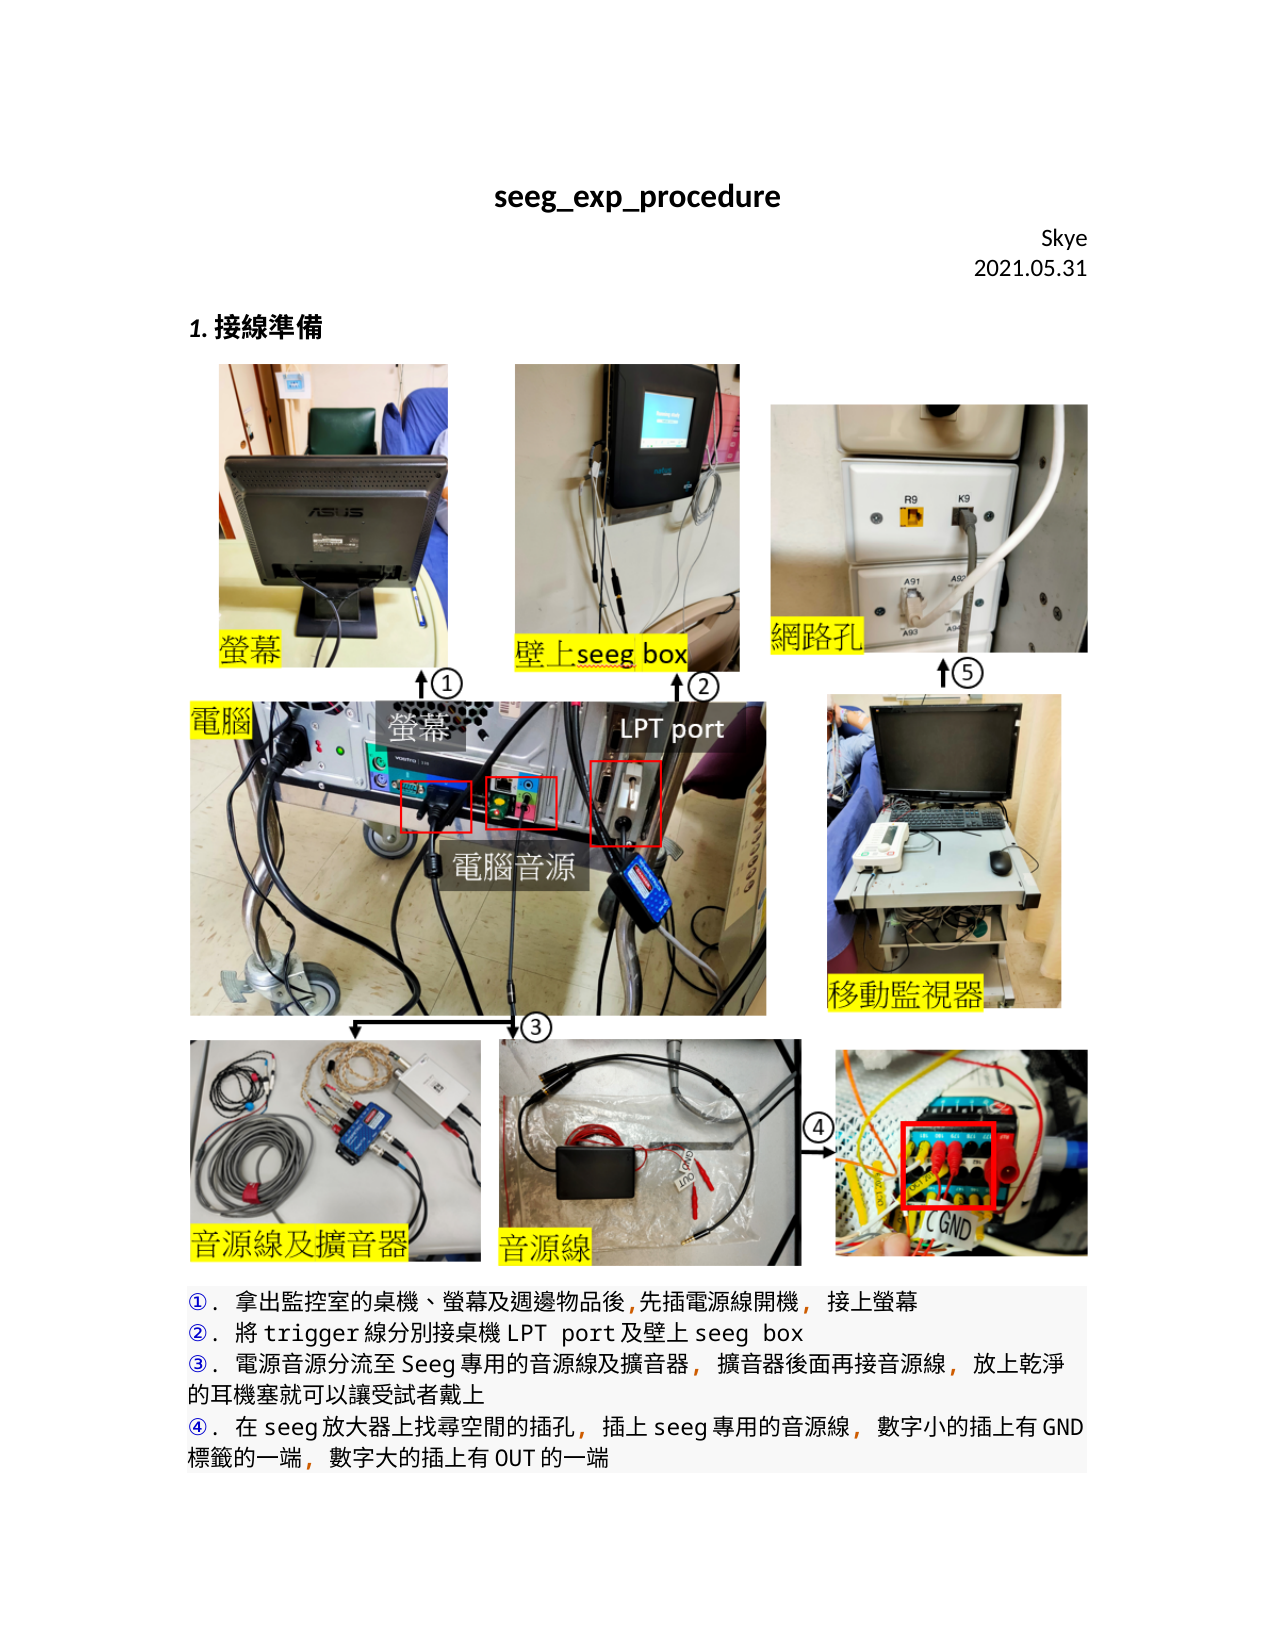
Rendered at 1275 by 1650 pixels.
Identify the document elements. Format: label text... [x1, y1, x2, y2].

picture [187, 363, 1088, 1267]
text Skye [187, 222, 1087, 252]
text 2021.05.31 [187, 252, 1087, 283]
title seeg_exp_procedure [187, 175, 1087, 216]
subtitle 1. 接線準備 [187, 308, 1087, 345]
